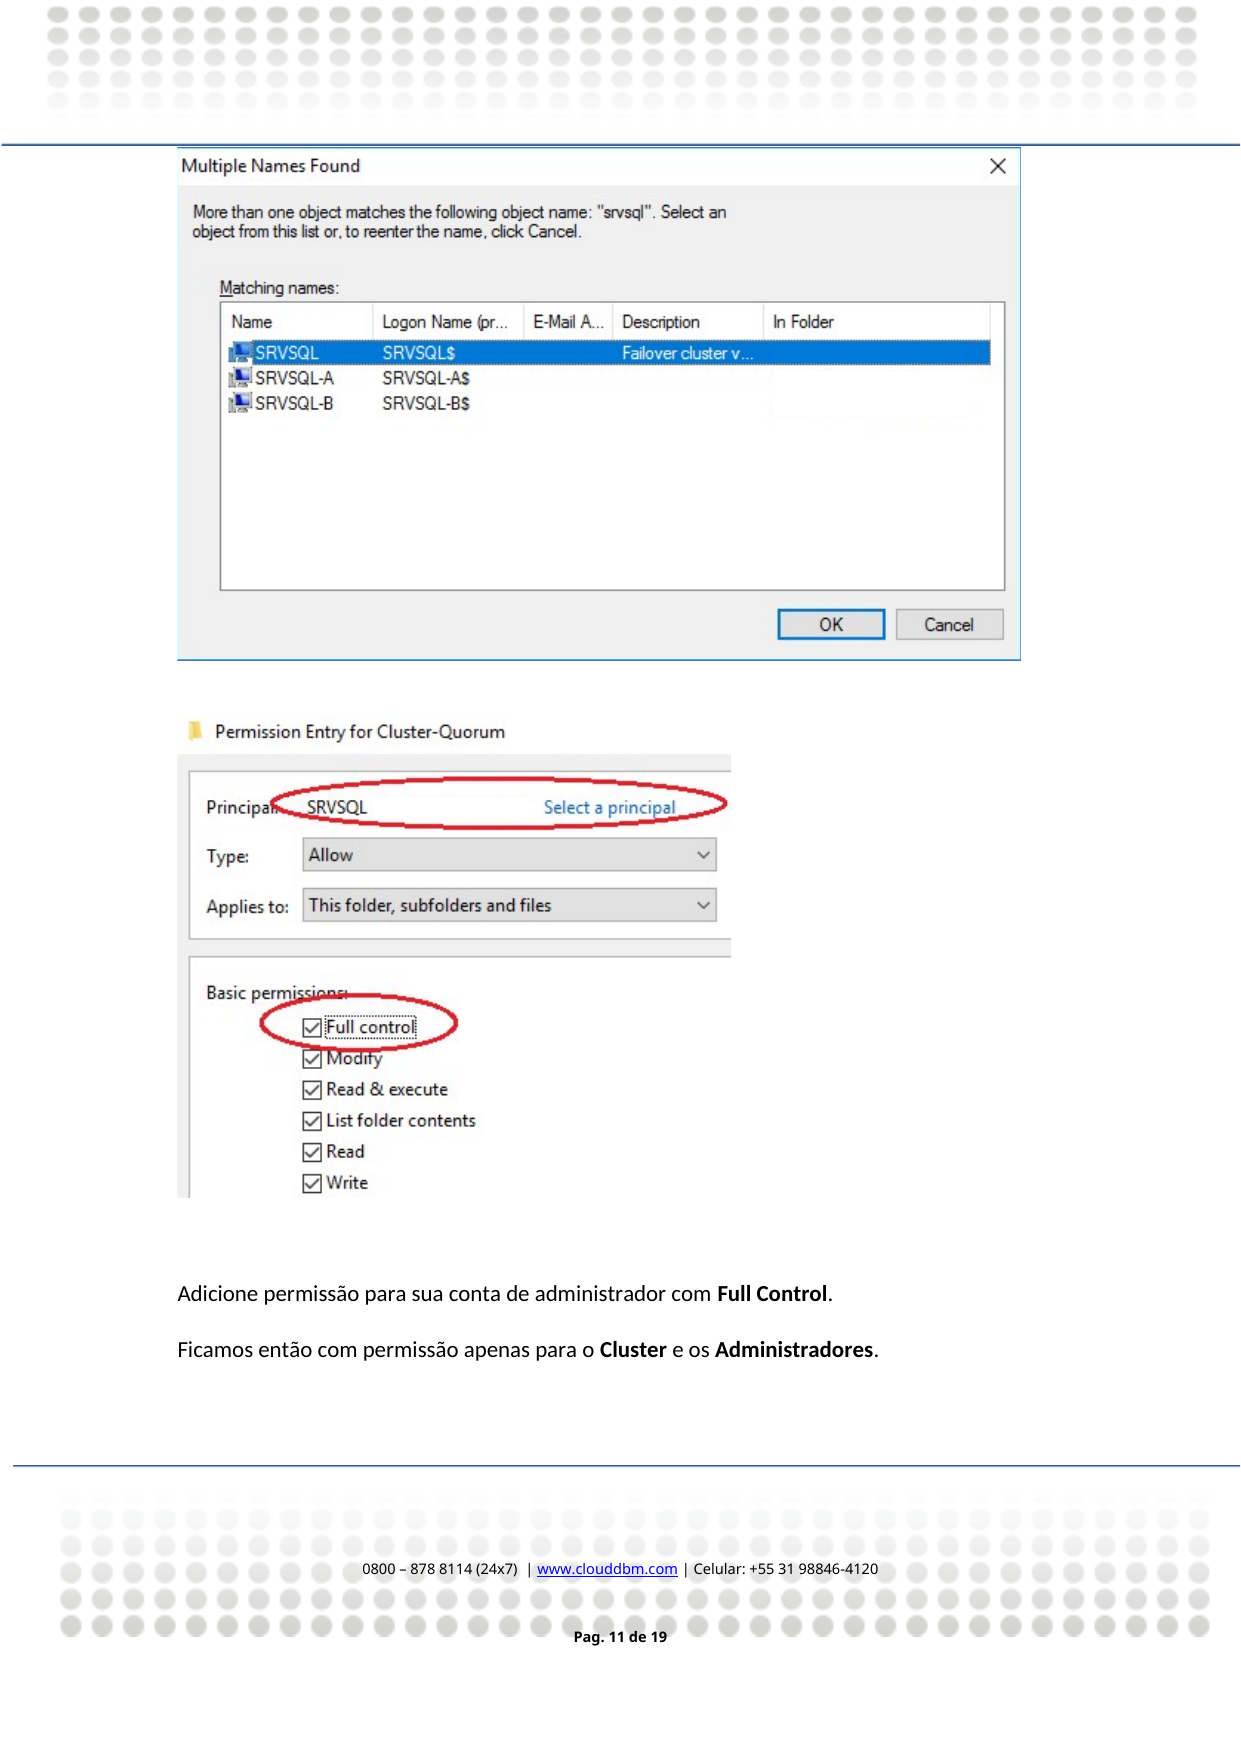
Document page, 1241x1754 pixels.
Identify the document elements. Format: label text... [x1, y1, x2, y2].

text Ficamos então com permissão apenas para o Cluster e os Administradores. [177, 1335, 1063, 1363]
picture [0, 6, 1241, 146]
picture [13, 1465, 1241, 1637]
text Adicione permissão para sua conta de administrador com Full Control. [177, 1279, 1063, 1307]
